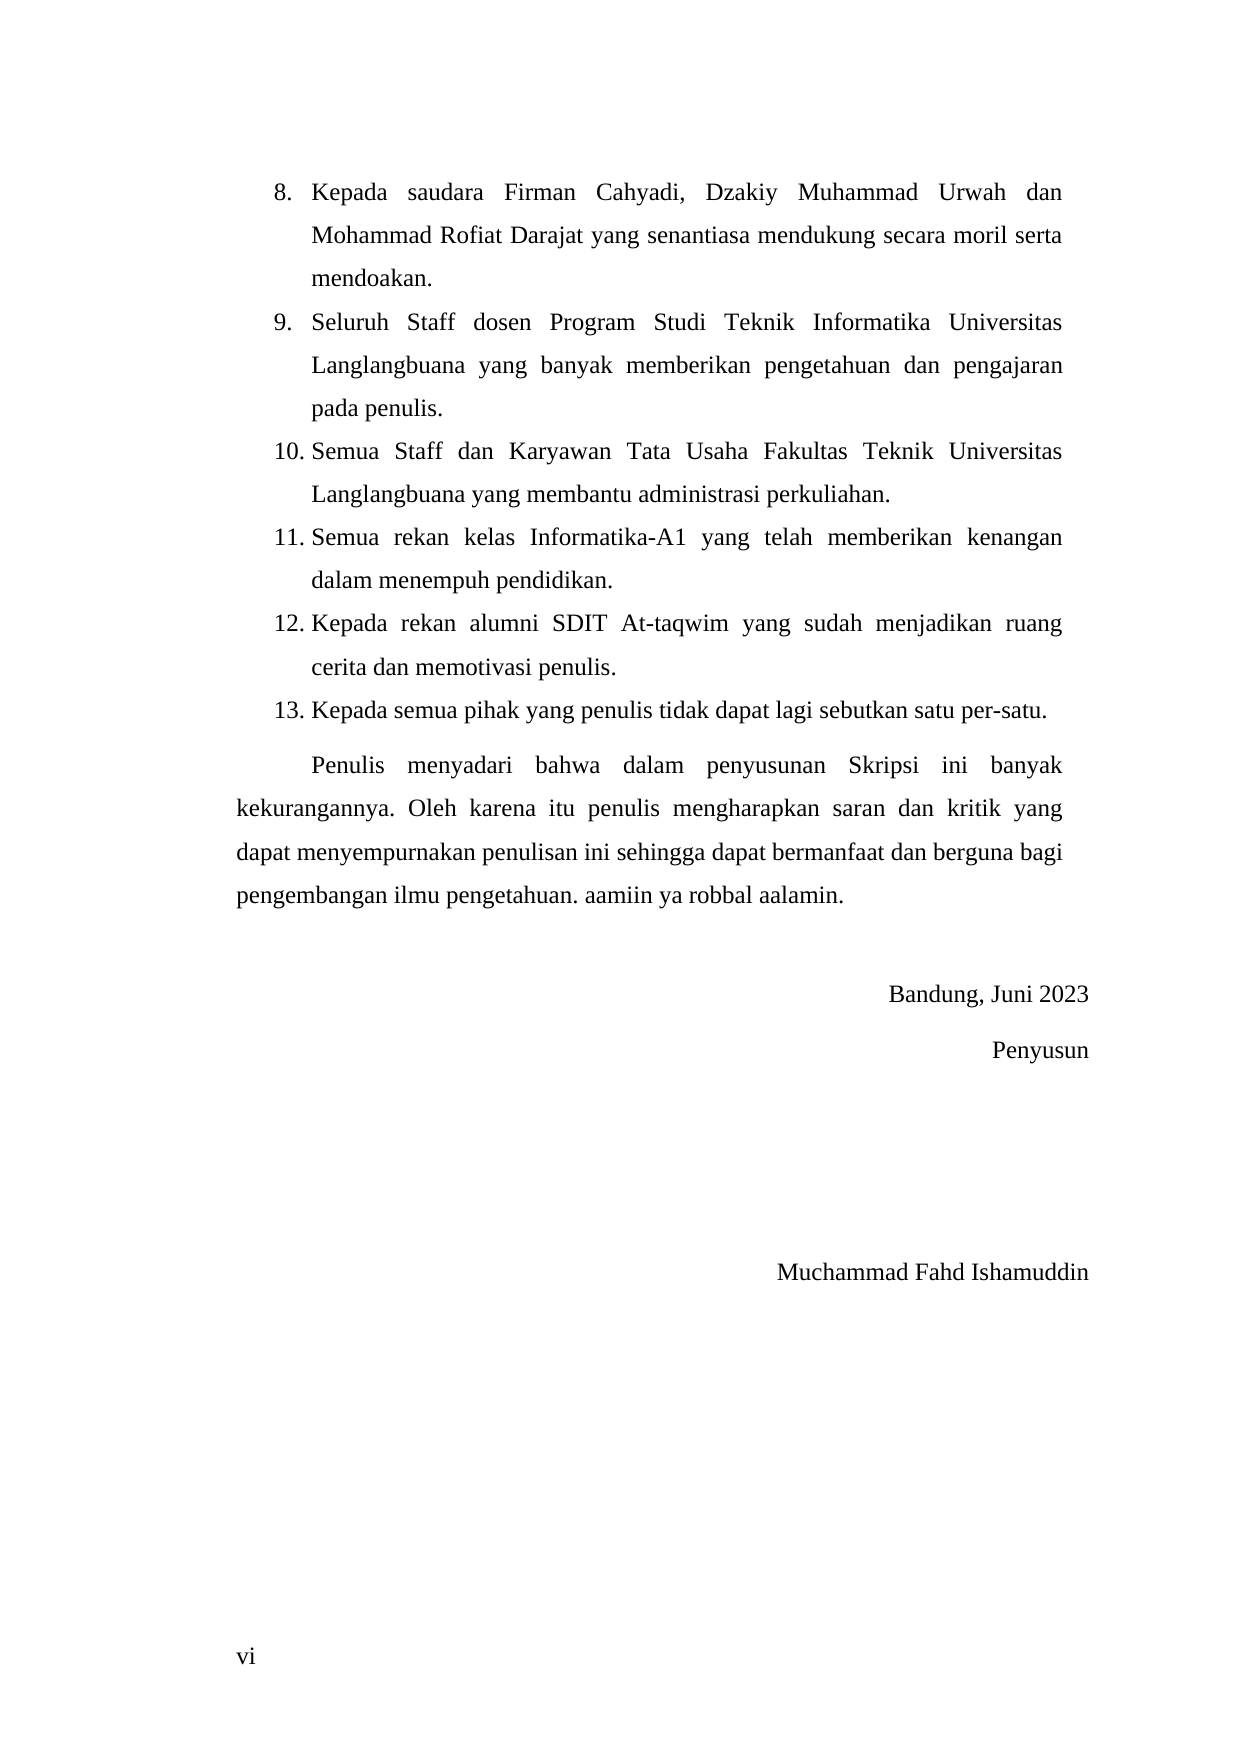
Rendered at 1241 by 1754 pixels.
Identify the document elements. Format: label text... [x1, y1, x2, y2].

list Semua Staff dan Karyawan Tata Usaha Fakultas Teknik Universitas Langlangbuana yang membantu administrasi perkuliahan. [274, 436, 1063, 508]
list Kepada rekan alumni SDIT At-taqwim yang sudah menjadikan ruang cerita dan memotivasi penulis. [274, 608, 1063, 680]
list Kepada saudara Firman Cahyadi, Dzakiy Muhammad Urwah dan Mohammad Rofiat Darajat yang senantiasa mendukung secara moril serta mendoakan. [274, 177, 1063, 292]
list Kepada semua pihak yang penulis tidak dapat lagi sebutkan satu per-satu. [274, 695, 1063, 723]
text Penulis menyadari bahwa dalam penyusunan Skripsi ini banyak kekurangannya. Oleh karena itu penulis mengharapkan saran dan kritik yang dapat menyempurnakan penulisan ini sehingga dapat bermanfaat dan berguna bagi pengembangan ilmu pengetahuan. aamiin ya robbal aalamin. [236, 750, 1063, 908]
list Seluruh Staff dosen Program Studi Teknik Informatika Universitas Langlangbuana yang banyak memberikan pengetahuan dan pengajaran pada penulis. [274, 307, 1063, 422]
list Semua rekan kelas Informatika-A1 yang telah memberikan kenangan dalam menempuh pendidikan. [274, 522, 1063, 594]
